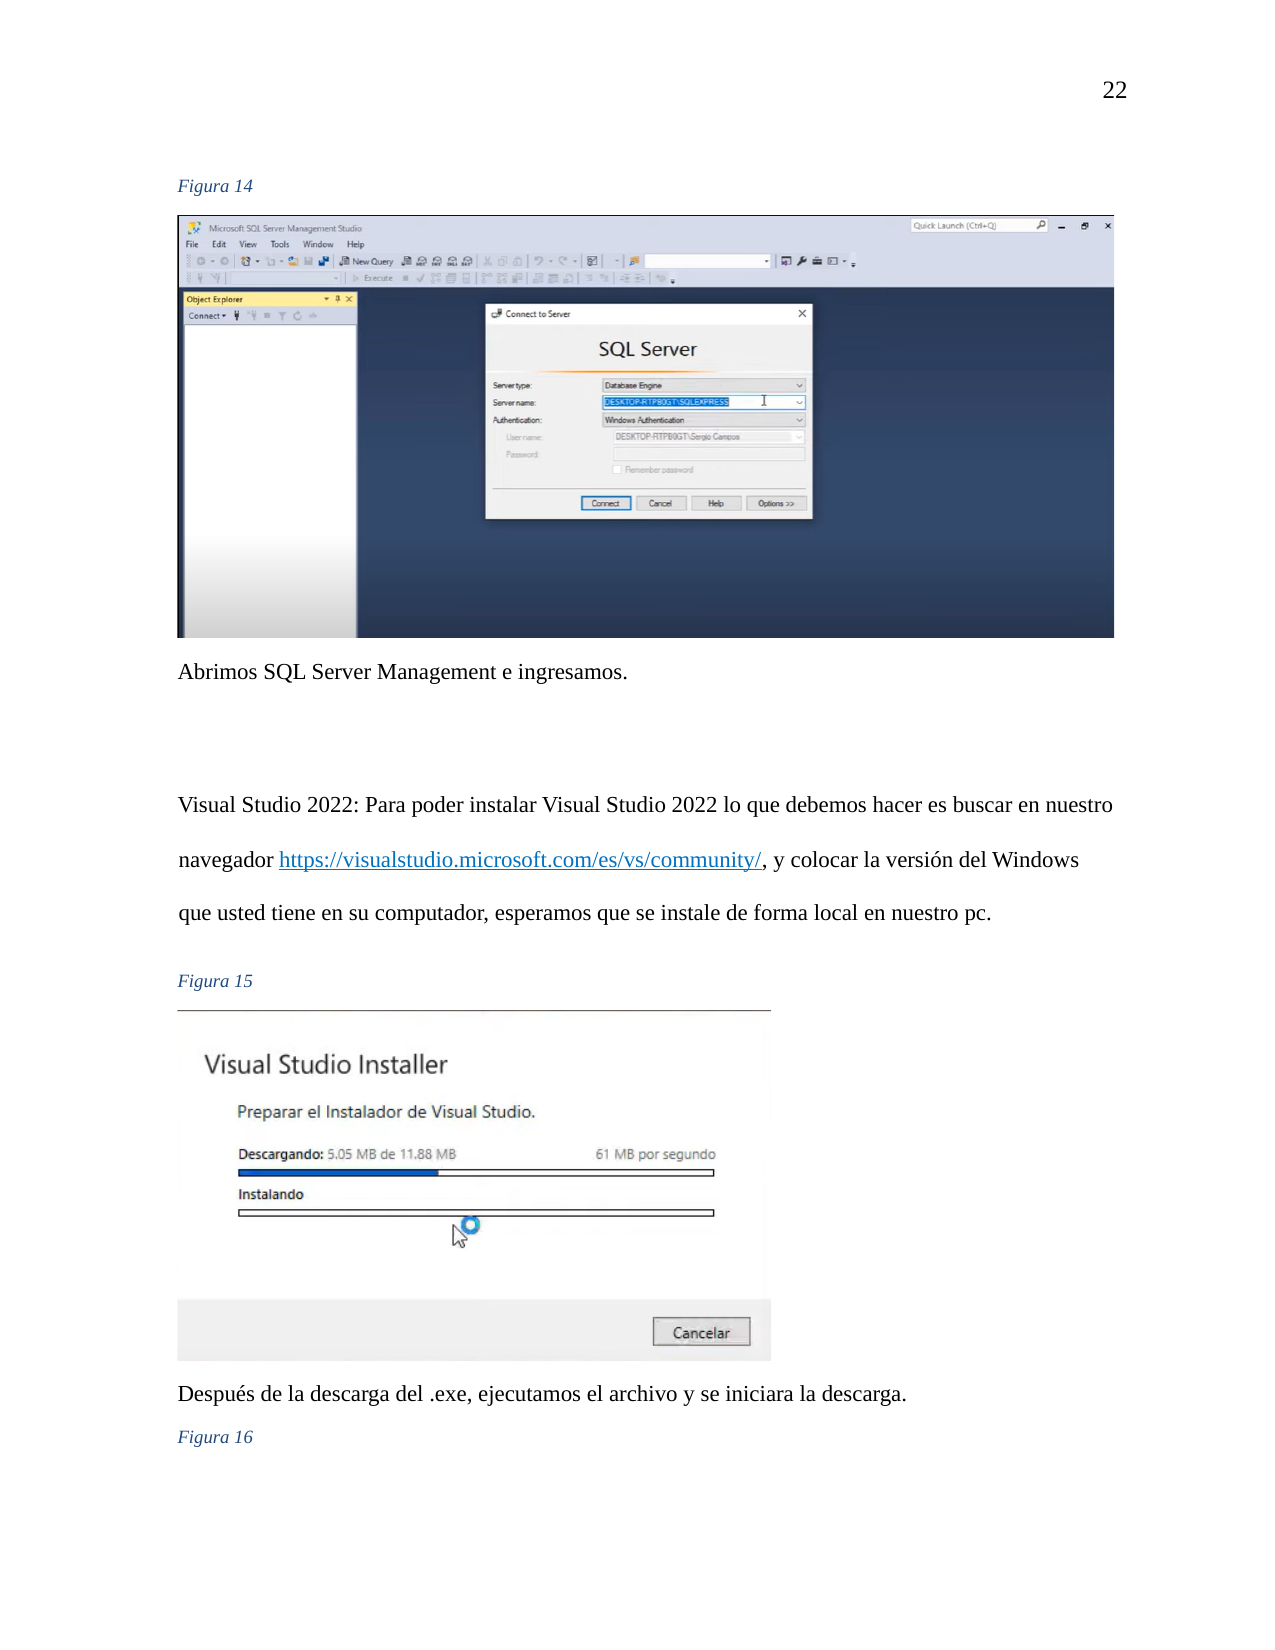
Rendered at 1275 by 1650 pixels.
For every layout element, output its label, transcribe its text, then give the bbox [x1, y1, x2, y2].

text Figura 14 [177, 174, 1114, 196]
picture [177, 215, 1115, 638]
text Después de la descarga del .exe, ejecutamos el archivo y se iniciara la descarga. [177, 1380, 1114, 1407]
picture [177, 1010, 772, 1361]
text Figura 16 [177, 1426, 1114, 1448]
text Visual Studio 2022: Para poder instalar Visual Studio 2022 lo que debemos hacer es buscar en nuestro navegador https://visualstudio.microsoft.com/es/vs/community/, y colocar la versión del Windows que usted tiene en su computador, esperamos que se instale de forma local en nuestro pc. [177, 791, 1114, 926]
text Abrimos SQL Server Management e ingresamos. [177, 658, 1114, 684]
text Figura 15 [177, 970, 1114, 991]
